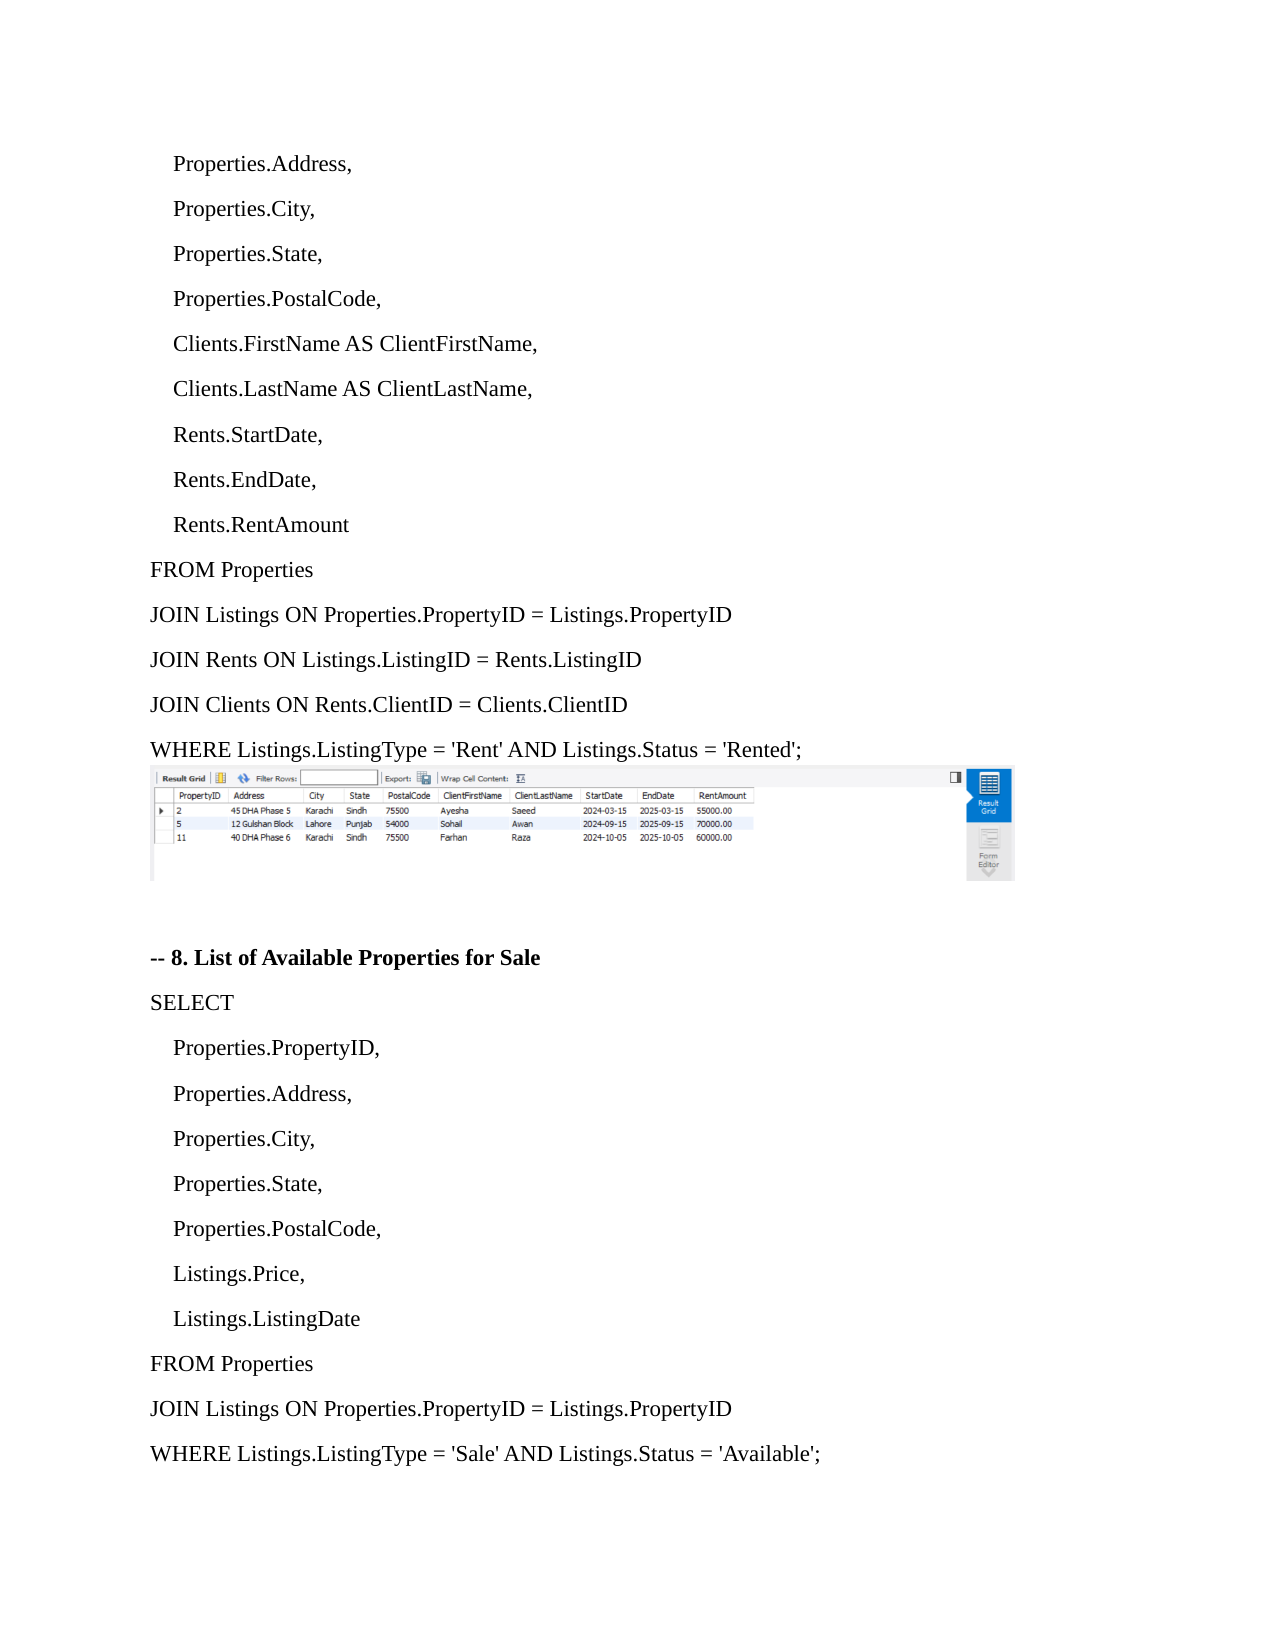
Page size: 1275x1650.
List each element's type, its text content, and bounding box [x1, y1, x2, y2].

text Rents.RentAmount [150, 511, 1125, 537]
picture [150, 765, 1015, 881]
text Rents.StartDate, [150, 421, 1125, 447]
text FROM Properties [150, 556, 1125, 582]
text Properties.PropertyID, [150, 1034, 1125, 1061]
text Properties.State, [150, 240, 1125, 267]
text -- 8. List of Available Properties for Sale [150, 944, 1125, 971]
text Clients.FirstName AS ClientFirstName, [150, 330, 1125, 357]
text Properties.Address, [150, 1079, 1125, 1106]
text Clients.LastName AS ClientLastName, [150, 376, 1125, 402]
text Listings.Price, [150, 1260, 1125, 1286]
text Listings.ListingDate [150, 1305, 1125, 1331]
text JOIN Rents ON Listings.ListingID = Rents.ListingID [150, 646, 1125, 672]
text FROM Properties [150, 1350, 1125, 1377]
text Properties.City, [150, 1125, 1125, 1151]
text WHERE Listings.ListingType = 'Sale' AND Listings.Status = 'Available'; [150, 1440, 1125, 1467]
text JOIN Listings ON Properties.PropertyID = Listings.PropertyID [150, 1395, 1125, 1422]
text SELECT [150, 989, 1125, 1016]
text Rents.EndDate, [150, 466, 1125, 492]
text JOIN Clients ON Rents.ClientID = Clients.ClientID [150, 691, 1125, 718]
text Properties.PostalCode, [150, 1215, 1125, 1241]
text Properties.City, [150, 195, 1125, 221]
text Properties.Address, [150, 150, 1125, 176]
text JOIN Listings ON Properties.PropertyID = Listings.PropertyID [150, 601, 1125, 627]
text Properties.State, [150, 1170, 1125, 1196]
text Properties.PostalCode, [150, 285, 1125, 312]
